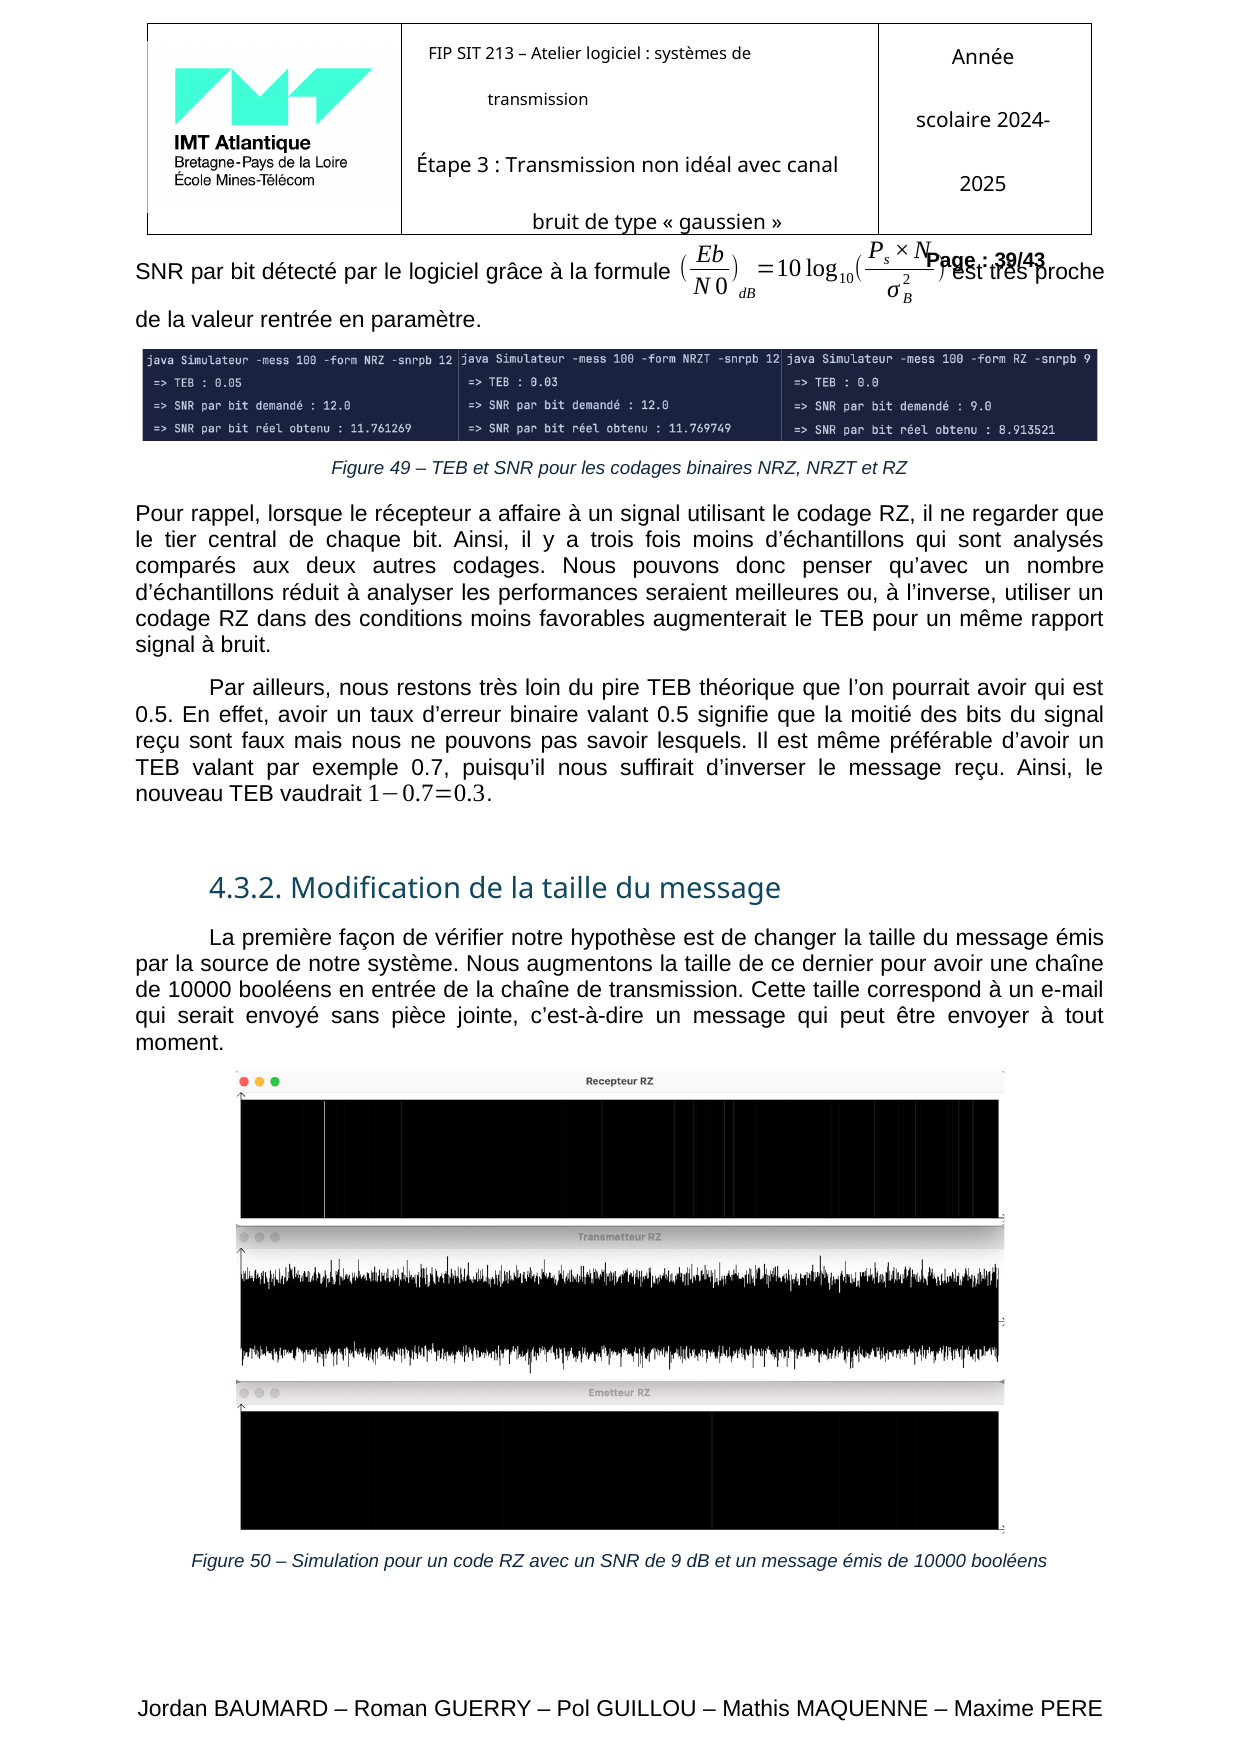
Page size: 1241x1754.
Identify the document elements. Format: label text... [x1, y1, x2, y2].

subtitle 4.3.2. Modification de la taille du message [135, 867, 1105, 907]
text Par ailleurs, nous restons très loin du pire TEB théorique que l’on pourrait avoir qui est 0.5. En effet, avoir un taux d’erreur binaire valant 0.5 signifie que la moitié des bits du signal reçu sont faux mais nous ne pouvons pas savoir lesquels. Il est même préférable d’avoir un TEB valant par exemple 0.7, puisqu’il nous suffirait d’inverser le message reçu. Ainsi, le nouveau TEB vaudrait . [135, 674, 1105, 807]
picture [147, 41, 401, 213]
text La première façon de vérifier notre hypothèse est de changer la taille du message émis par la source de notre système. Nous augmentons la taille de ce dernier pour avoir une chaîne de 10000 booléens en entrée de la chaîne de transmission. Cette taille correspond à un e-mail qui serait envoyé sans pièce jointe, c’est-à-dire un message qui peut être envoyer à tout moment. [135, 923, 1105, 1055]
text Pour rappel, lorsque le récepteur a affaire à un signal utilisant le codage RZ, il ne regarder que le tier central de chaque bit. Ainsi, il y a trois fois moins d’échantillons qui sont analysés comparés aux deux autres codages. Nous pouvons donc penser qu’avec un nombre d’échantillons réduit à analyser les performances seraient meilleures ou, à l’inverse, utiliser un codage RZ dans des conditions moins favorables augmenterait le TEB pour un même rapport signal à bruit. [135, 499, 1105, 658]
picture [235, 1071, 1005, 1534]
picture [142, 349, 1098, 441]
text Figure 49 – TEB et SNR pour les codages binaires NRZ, NRZT et RZ [135, 457, 1105, 479]
text Figure 50 – Simulation pour un code RZ avec un SNR de 9 dB et un message émis de 10000 booléens [135, 1550, 1105, 1571]
